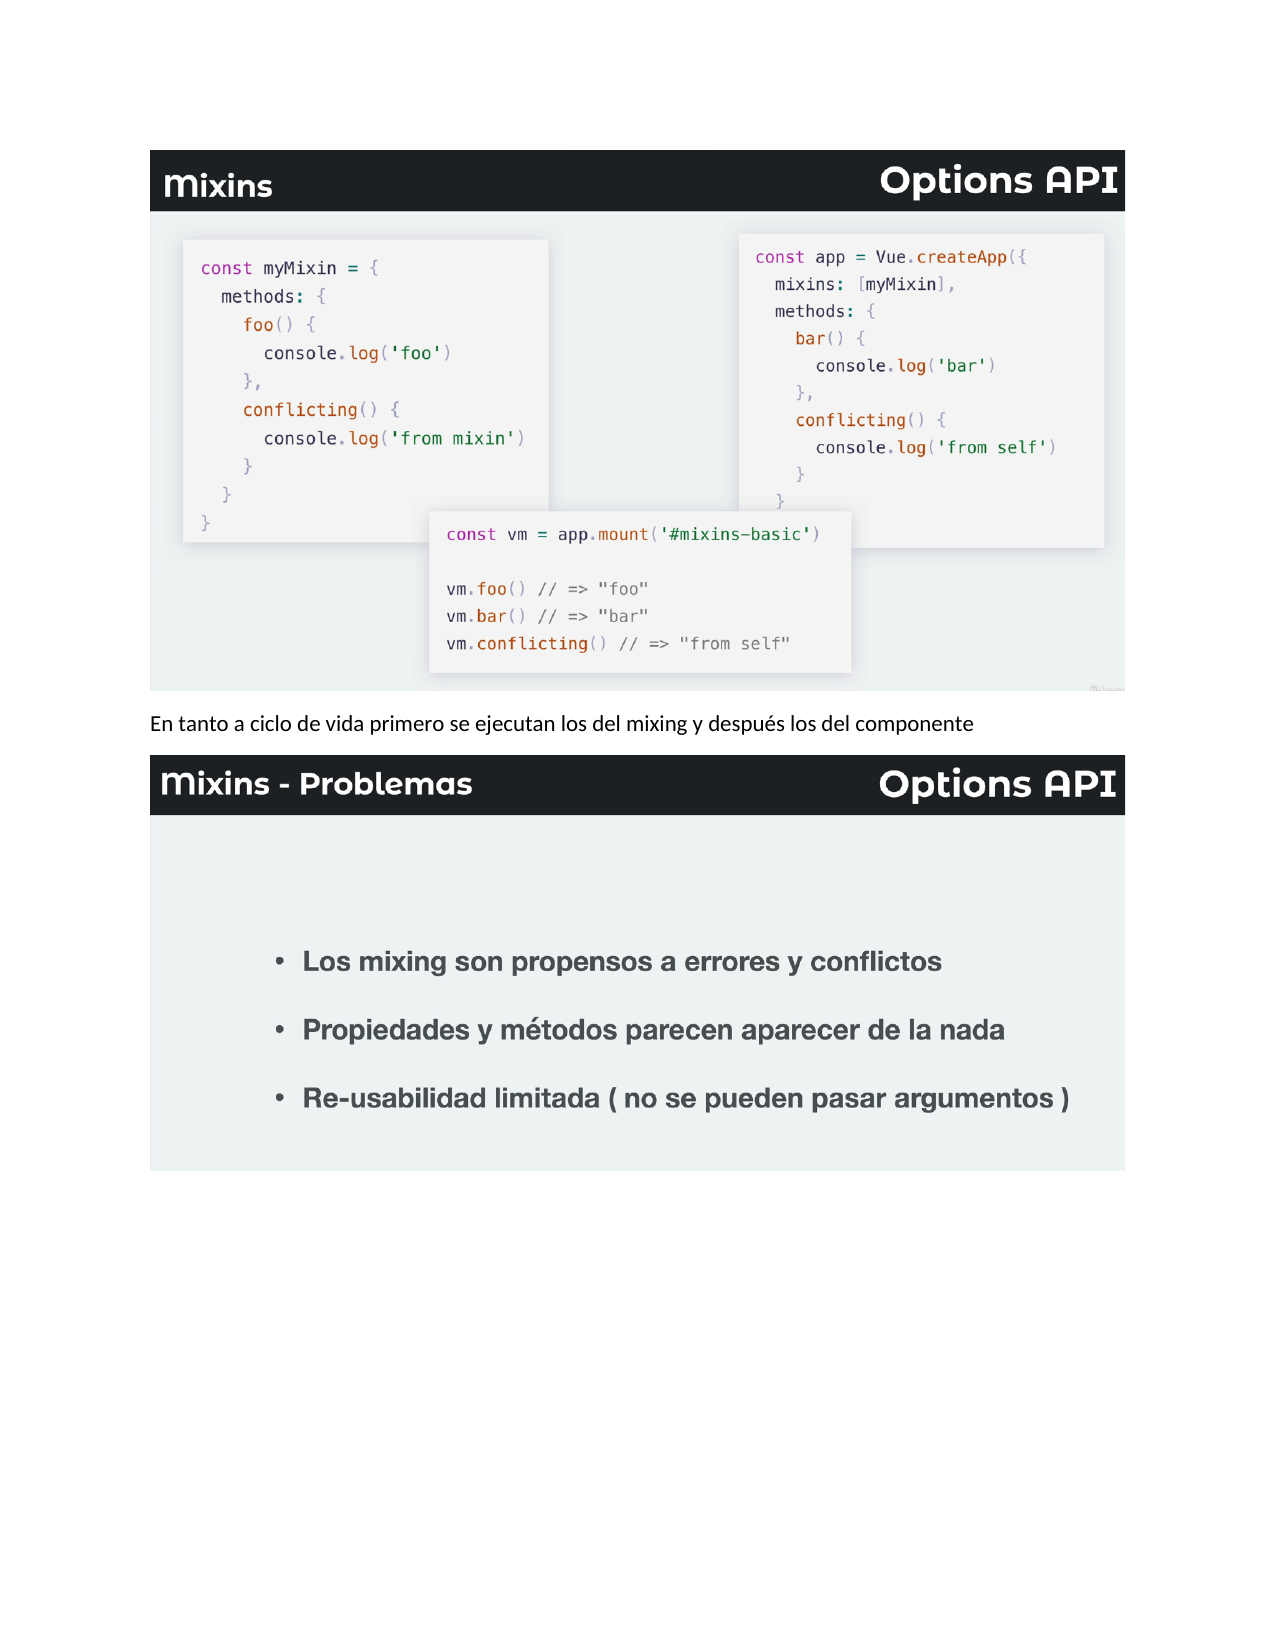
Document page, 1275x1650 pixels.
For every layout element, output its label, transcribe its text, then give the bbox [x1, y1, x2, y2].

picture [150, 150, 1125, 691]
text En tanto a ciclo de vida primero se ejecutan los del mixing y después los del componente [150, 709, 1125, 737]
picture [150, 755, 1125, 1171]
